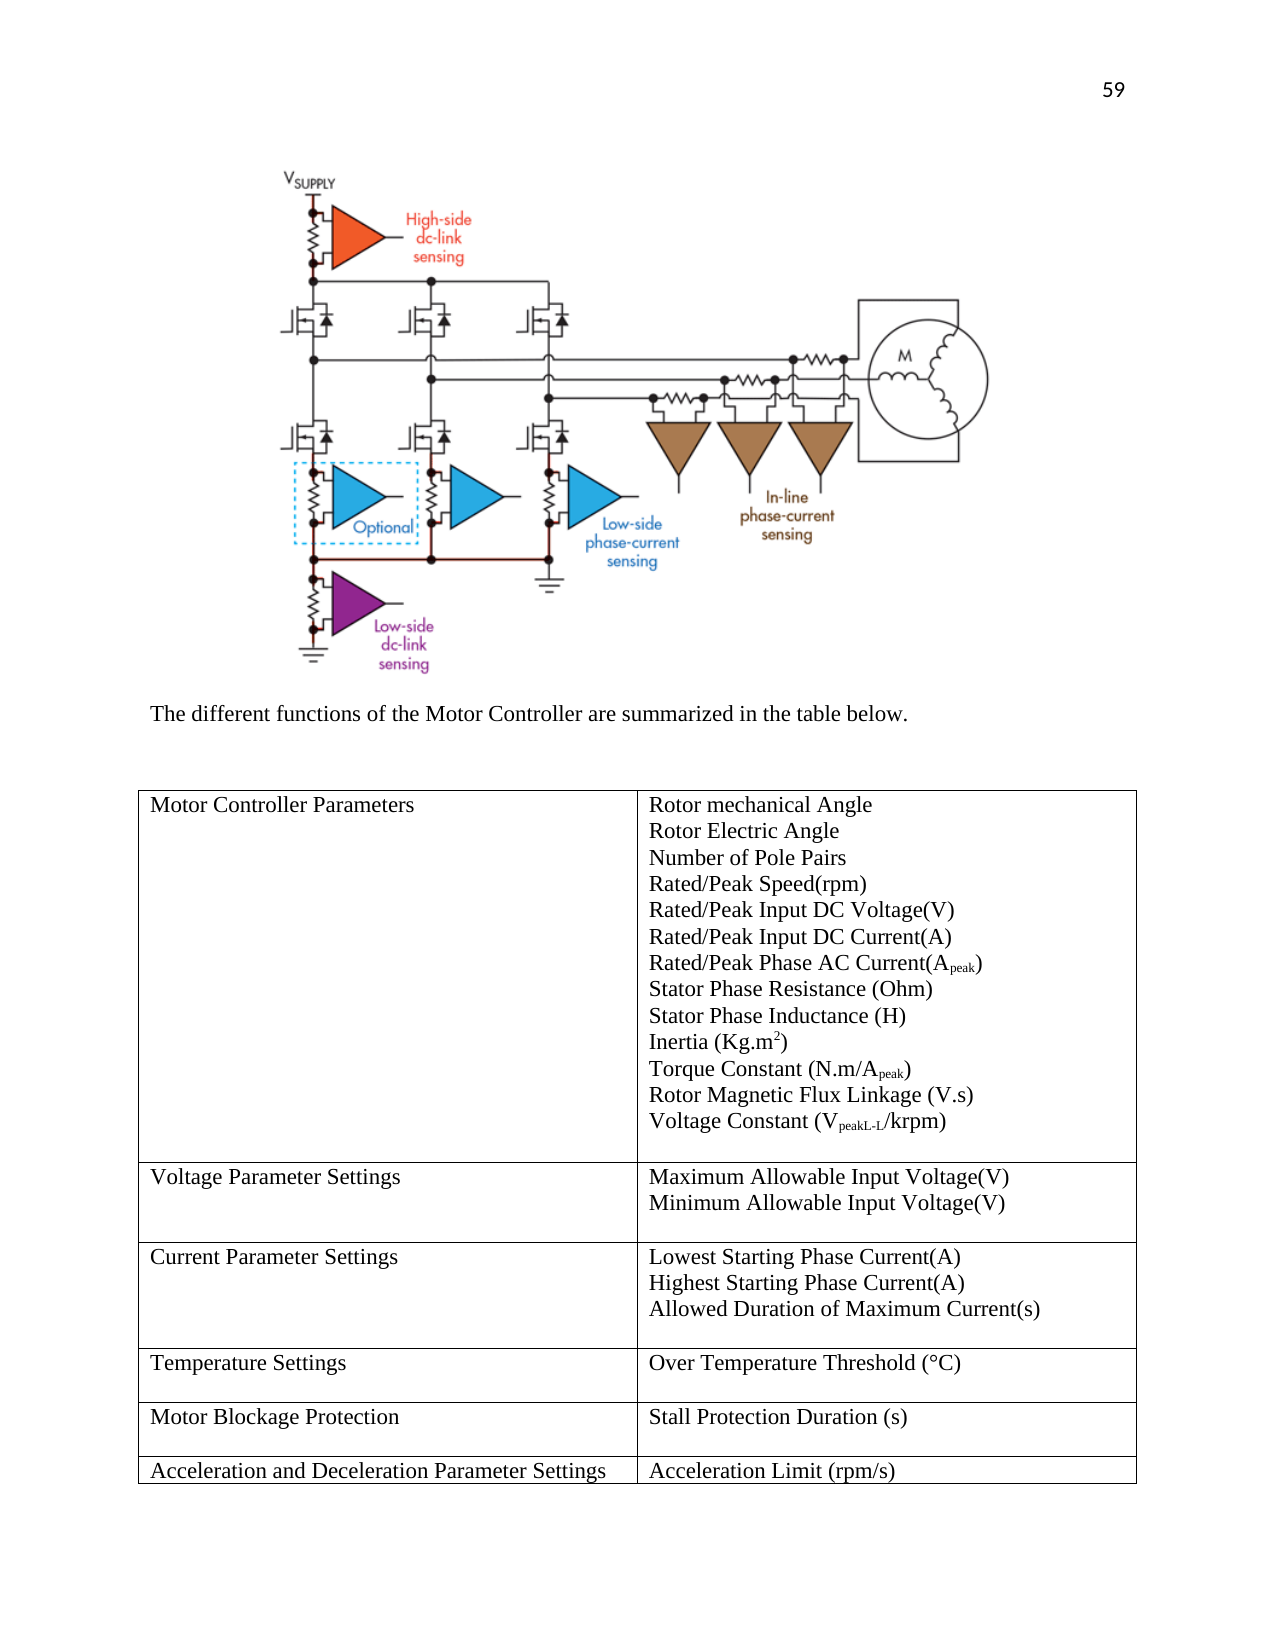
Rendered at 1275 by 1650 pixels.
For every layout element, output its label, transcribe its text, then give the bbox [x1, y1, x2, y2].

table_cell Current Parameter Settings [139, 1243, 637, 1348]
table_header Rotor mechanical Angle Rotor Electric Angle Number of Pole Pairs Rated/Peak Speed(rpm) Rated/Peak Input DC Voltage(V) Rated/Peak Input DC Current(A) Rated/Peak Phase AC Current(Apeak) Stator Phase Resistance (Ohm) Stator Phase Inductance (H) Inertia (Kg.m2) Torque Constant (N.m/Apeak) Rotor Magnetic Flux Linkage (V.s) Voltage Constant (VpeakL-L/krpm) [638, 791, 1136, 1162]
table_cell Maximum Allowable Input Voltage(V) Minimum Allowable Input Voltage(V) [638, 1163, 1136, 1242]
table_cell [139, 1457, 637, 1483]
table_cell Motor Blockage Protection [139, 1403, 637, 1456]
text The different functions of the Motor Controller are summarized in the table below. [150, 700, 1125, 726]
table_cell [638, 1457, 1136, 1483]
table_cell Stall Protection Duration (s) [638, 1403, 1136, 1456]
table_cell Voltage Parameter Settings [139, 1163, 637, 1242]
table_cell Over Temperature Threshold (°C) [638, 1349, 1136, 1402]
picture [253, 150, 1022, 681]
table_header Motor Controller Parameters [139, 791, 637, 1162]
table_cell Temperature Settings [139, 1349, 637, 1402]
table_cell Lowest Starting Phase Current(A) Highest Starting Phase Current(A) Allowed Duration of Maximum Current(s) [638, 1243, 1136, 1348]
